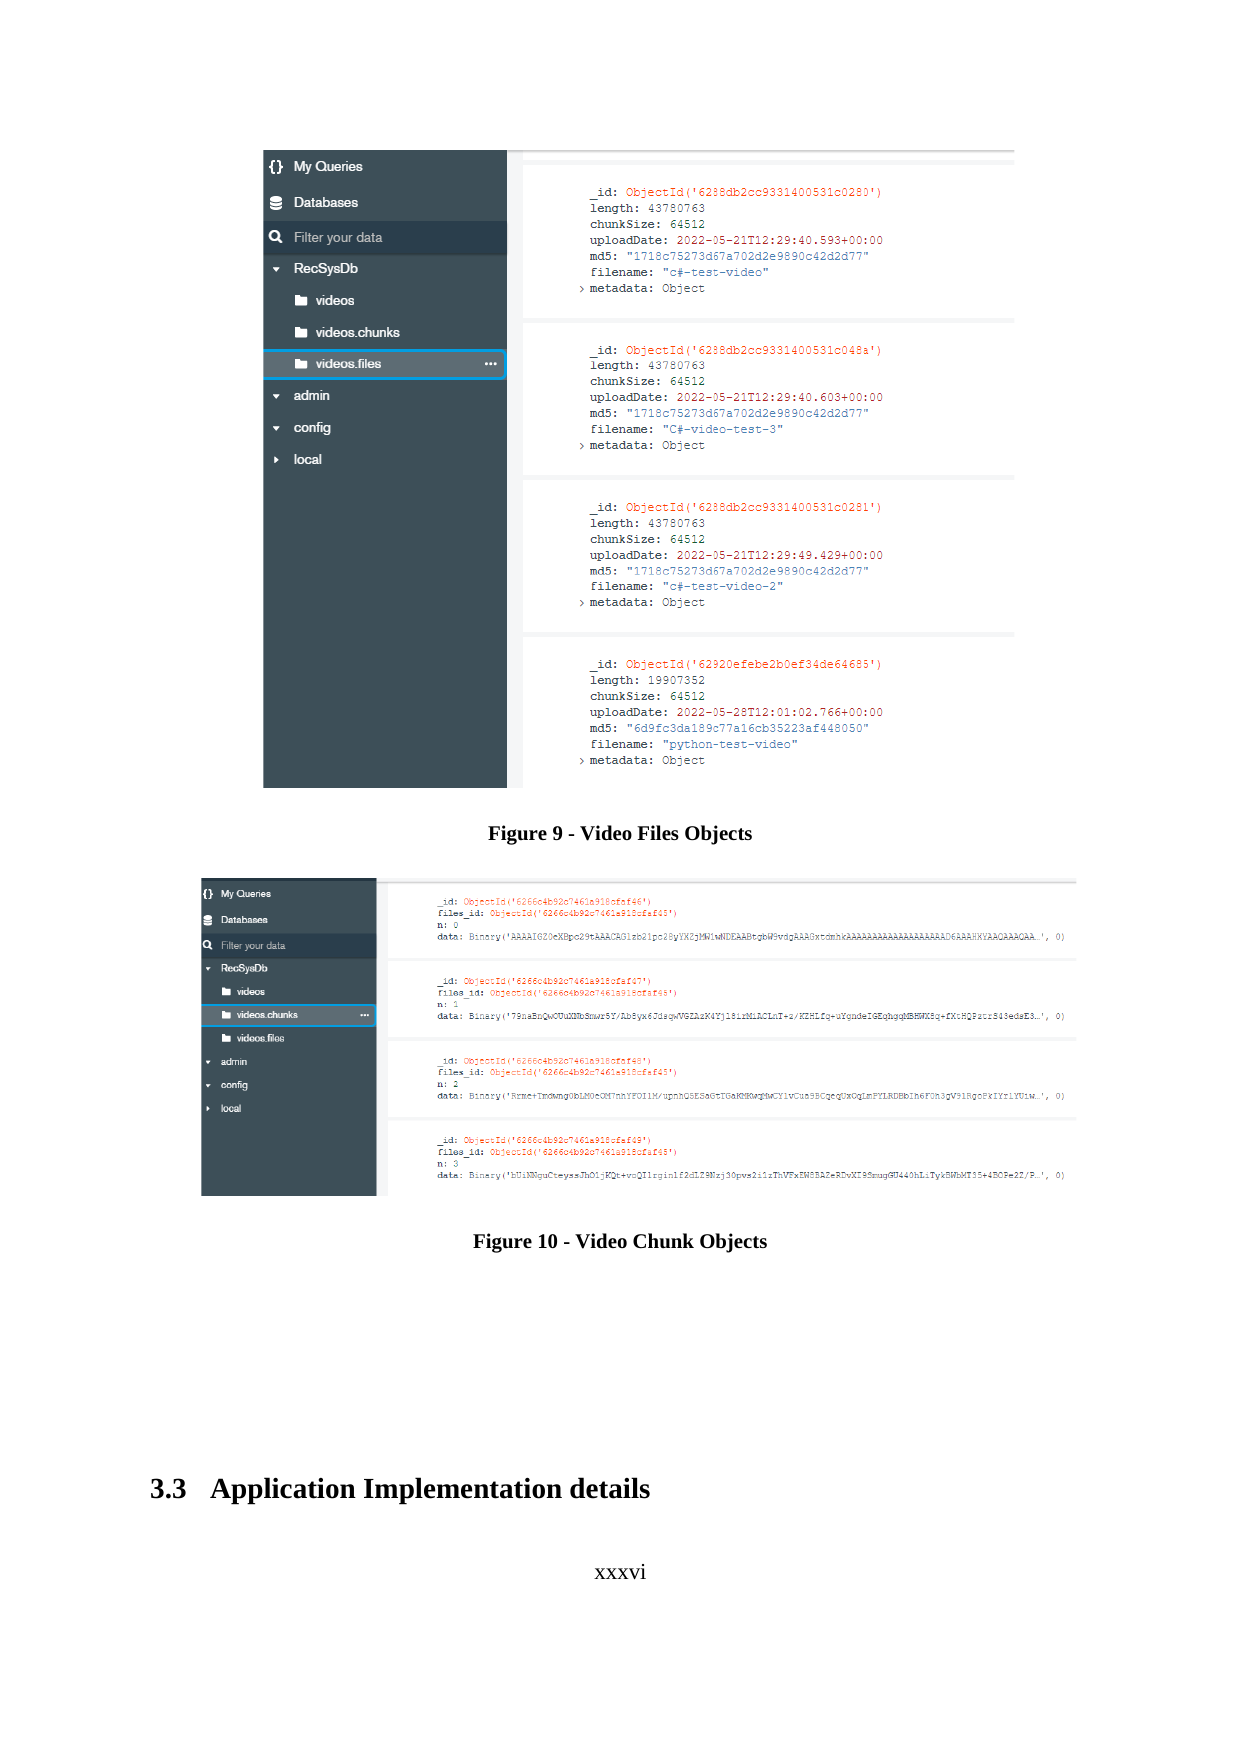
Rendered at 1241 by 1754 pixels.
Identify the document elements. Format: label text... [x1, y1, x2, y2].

picture [263, 353, 503, 376]
text Figure 9 - Video Files Objects [150, 821, 1090, 845]
picture [201, 878, 1077, 1196]
subtitle Application Implementation details [150, 1471, 1090, 1505]
text Figure 10 - Video Chunk Objects [150, 1229, 1090, 1253]
picture [201, 1007, 374, 1024]
picture [263, 150, 1015, 788]
